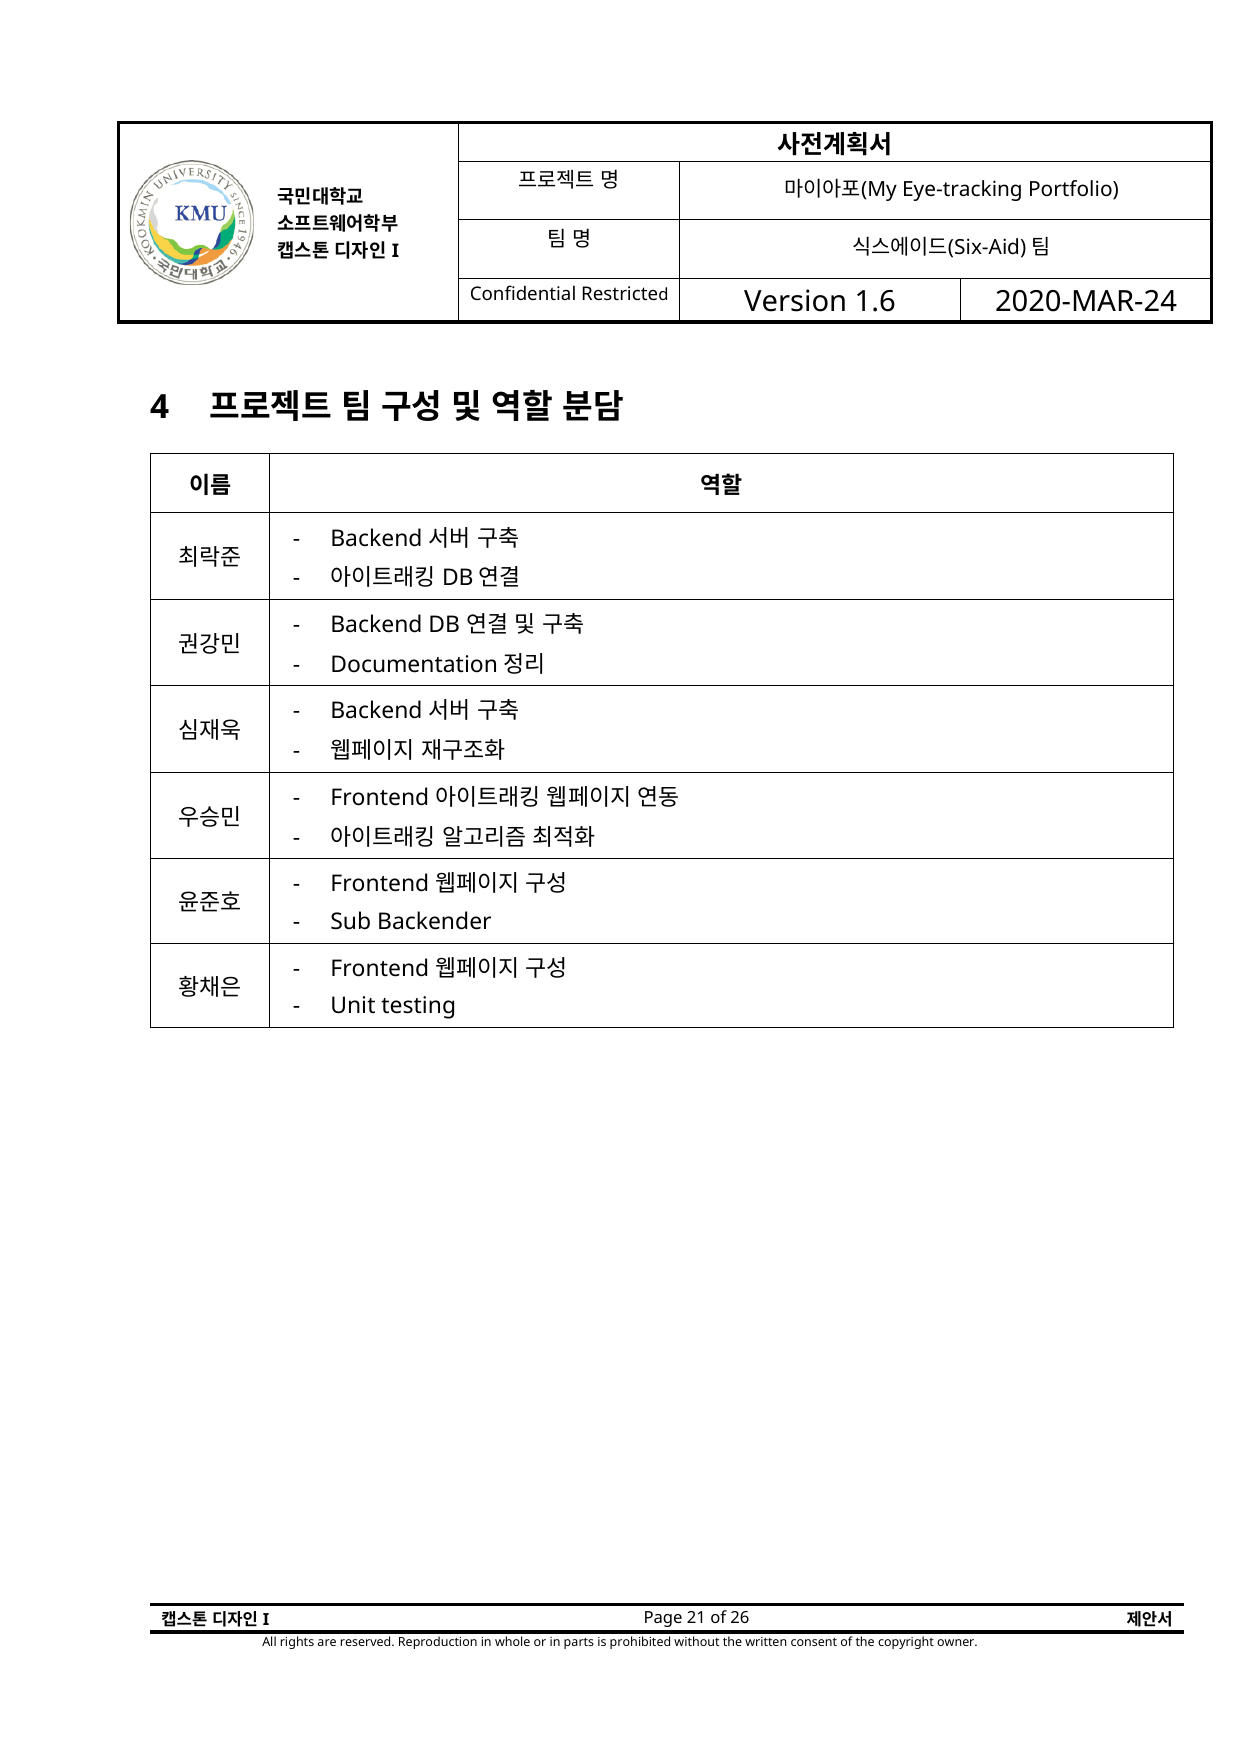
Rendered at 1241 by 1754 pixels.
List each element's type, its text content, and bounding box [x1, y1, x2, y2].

table_cell Backend 서버 구축 웹페이지 재구조화 [270, 686, 1173, 772]
table_cell 최락준 [151, 513, 269, 599]
table_header 역할 [270, 454, 1173, 512]
table_cell Frontend 웹페이지 구성 Unit testing [270, 944, 1173, 1027]
table_cell Frontend 아이트래킹 웹페이지 연동 아이트래킹 알고리즘 최적화 [270, 773, 1173, 858]
table_cell Backend 서버 구축 아이트래킹 DB연결 [270, 513, 1173, 599]
table_cell 황채은 [151, 944, 269, 1027]
table_cell 윤준호 [151, 859, 269, 942]
picture [129, 160, 254, 285]
table_cell 권강민 [151, 600, 269, 685]
table_cell Frontend 웹페이지 구성 Sub Backender [270, 859, 1173, 942]
table_cell 우승민 [151, 773, 269, 858]
subtitle 프로젝트 팀 구성 및 역할 분담 [150, 380, 1090, 429]
table_cell 심재욱 [151, 686, 269, 772]
table_header 이름 [151, 454, 269, 512]
table_cell Backend DB 연결 및 구축 Documentation 정리 [270, 600, 1173, 685]
